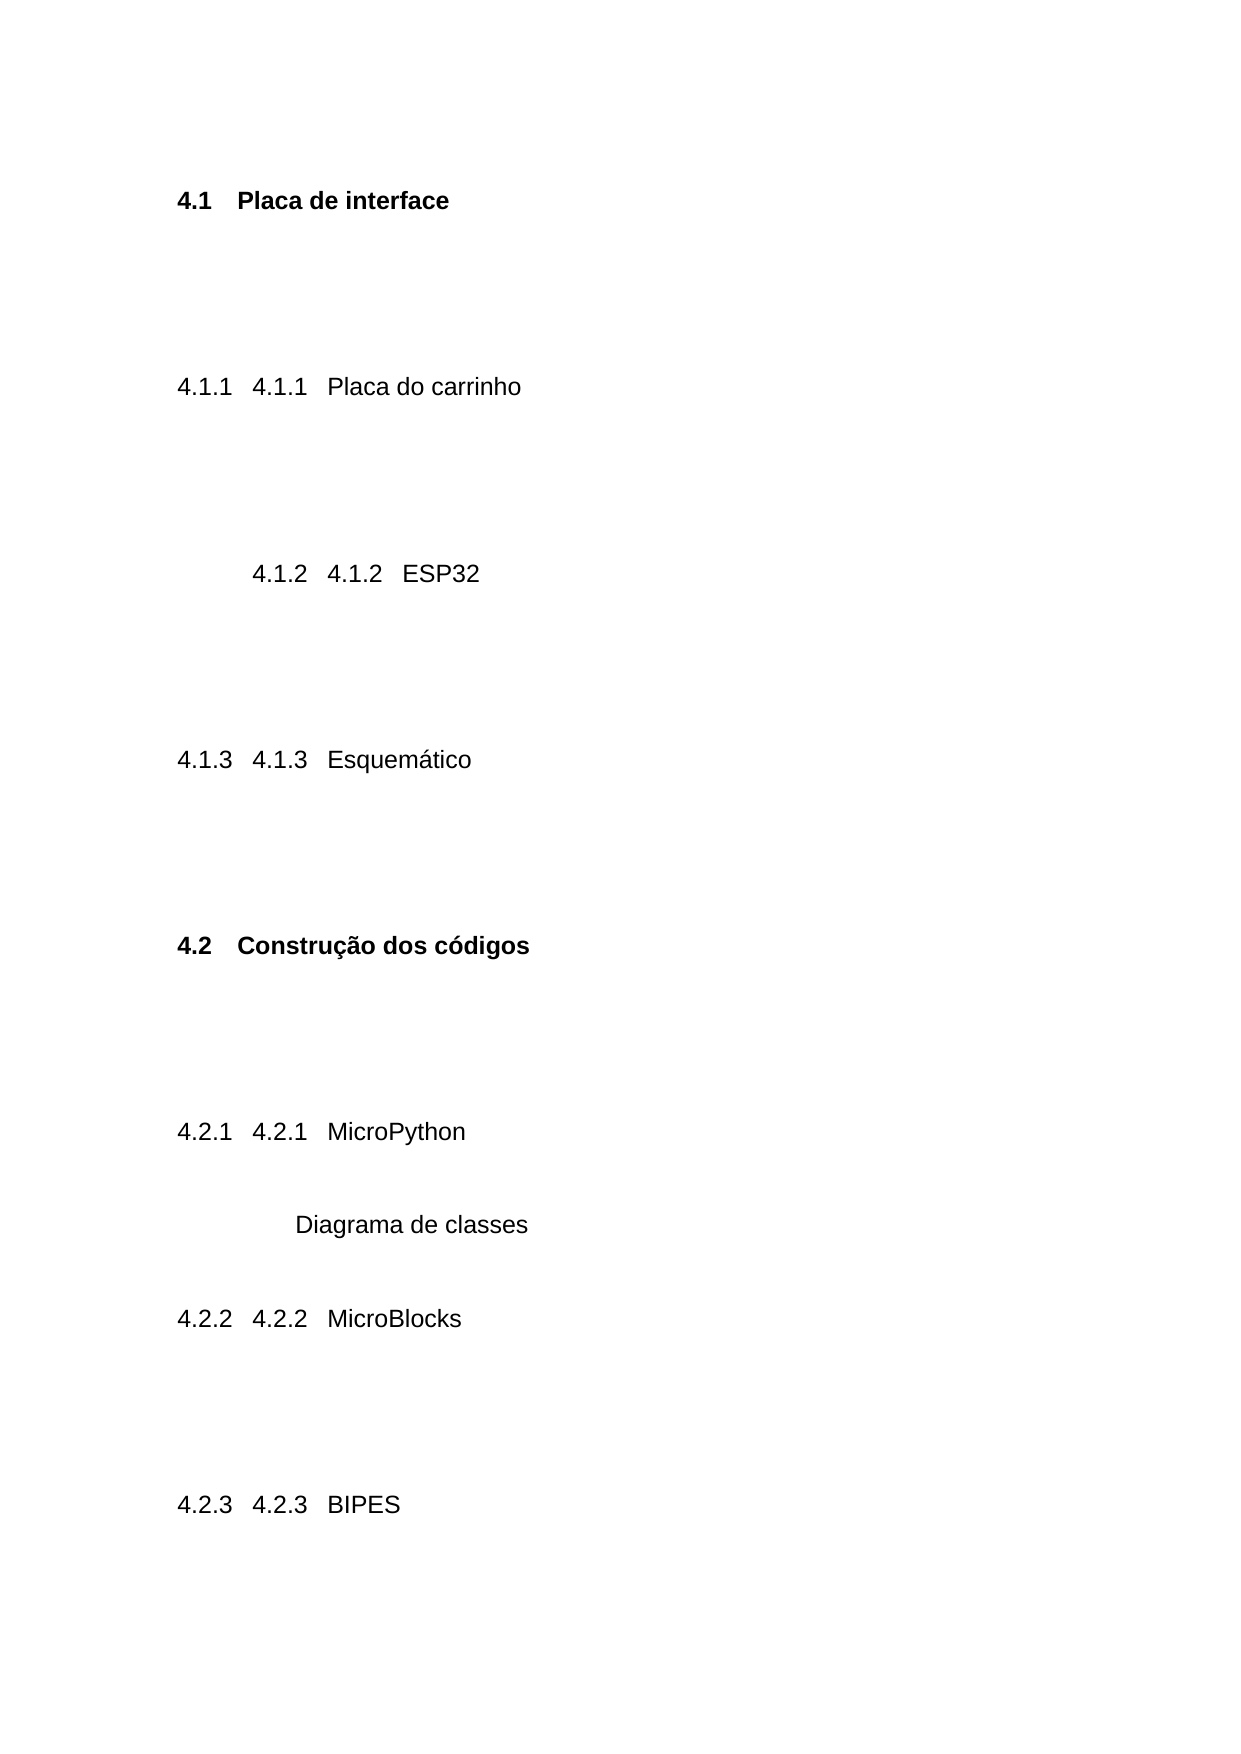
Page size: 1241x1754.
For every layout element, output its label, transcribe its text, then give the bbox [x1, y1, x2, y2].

subtitle 4.1.2 ESP32 [252, 559, 1122, 587]
subtitle Placa de interface [177, 186, 1122, 215]
text Diagrama de classes [177, 1211, 1122, 1239]
subtitle 4.2.3 BIPES [177, 1490, 1122, 1519]
subtitle 4.1.1 Placa do carrinho [177, 372, 1122, 401]
subtitle 4.1.3 Esquemático [177, 745, 1122, 774]
subtitle 4.2.2 MicroBlocks [177, 1304, 1122, 1332]
subtitle 4.2.1 MicroPython [177, 1117, 1122, 1146]
subtitle Construção dos códigos [177, 931, 1122, 960]
